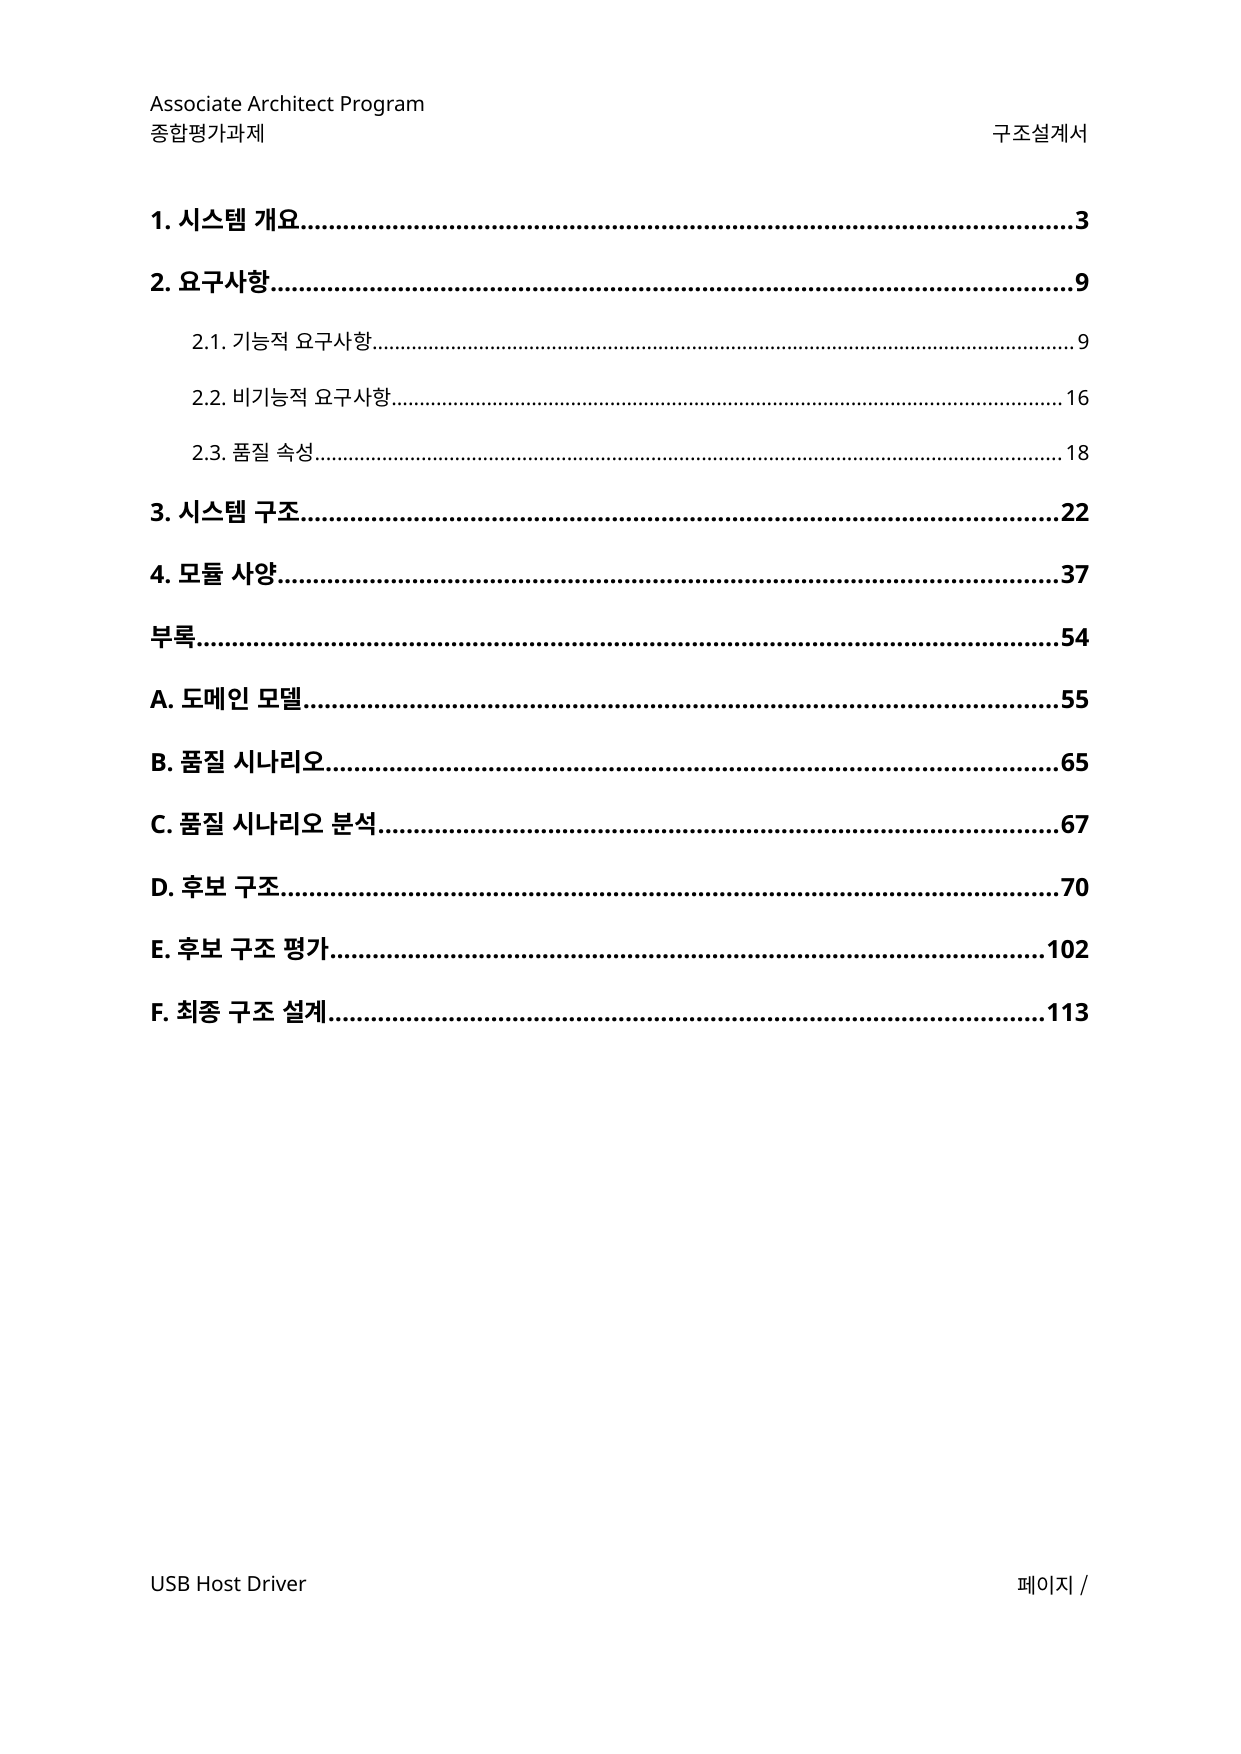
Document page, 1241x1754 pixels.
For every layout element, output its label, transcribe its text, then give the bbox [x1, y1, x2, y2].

text 2.2. 비기능적 요구사항 16 [192, 381, 1090, 411]
text 2.3. 품질 속성 18 [192, 436, 1090, 467]
text 부록 54 [150, 617, 1090, 653]
text 3. 시스템 구조 22 [150, 492, 1090, 528]
text D. 후보 구조 70 [150, 867, 1090, 903]
text B. 품질 시나리오 65 [150, 742, 1090, 778]
text 2.1. 기능적 요구사항 9 [192, 325, 1090, 356]
text C. 품질 시나리오 분석 67 [150, 804, 1090, 841]
text E. 후보 구조 평가 102 [150, 929, 1090, 966]
text F. 최종 구조 설계 113 [150, 992, 1090, 1028]
text 1. 시스템 개요 3 [150, 200, 1090, 236]
text 4. 모듈 사양 37 [150, 554, 1090, 591]
text 2. 요구사항 9 [150, 263, 1090, 299]
text A. 도메인 모델 55 [150, 679, 1090, 716]
